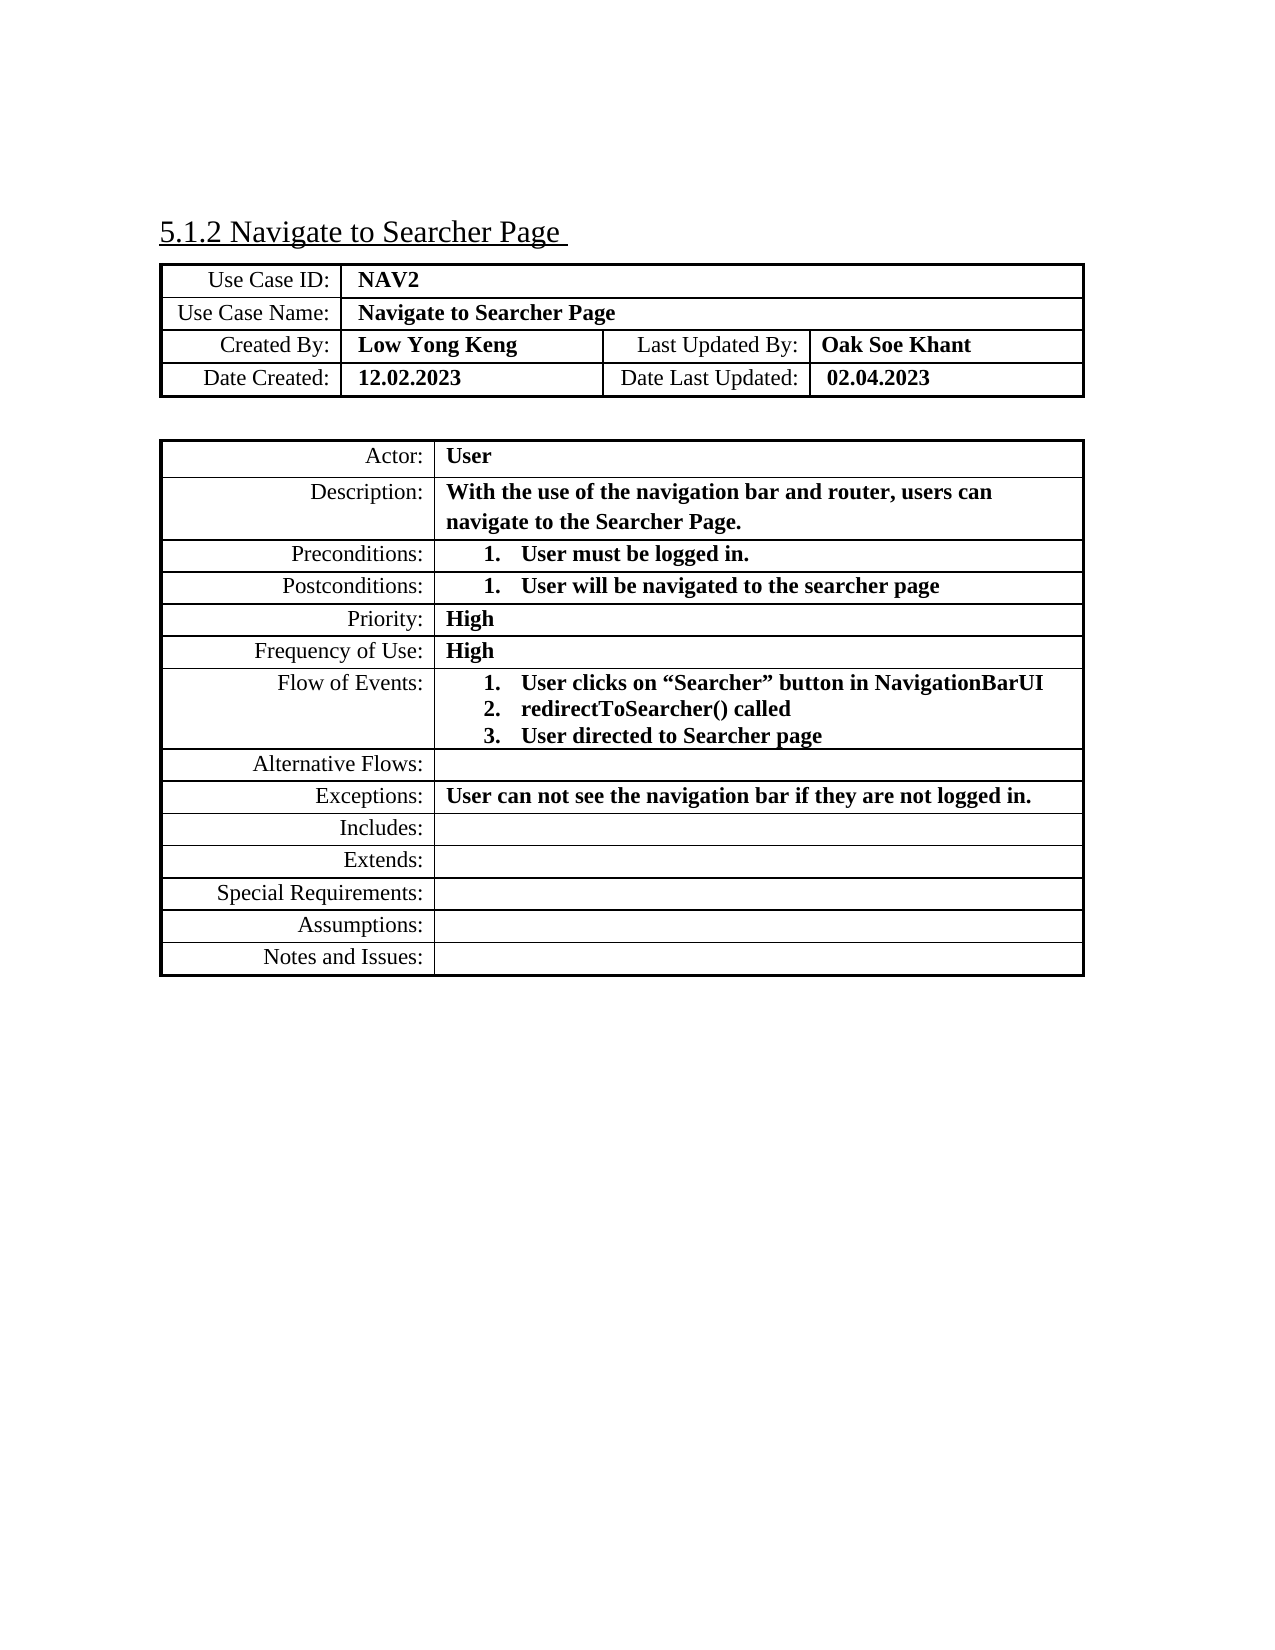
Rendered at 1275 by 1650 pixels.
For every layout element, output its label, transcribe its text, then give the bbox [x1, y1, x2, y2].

table_cell User must be logged in. [435, 541, 1082, 571]
table_header Actor: [163, 442, 434, 476]
table_cell Exceptions: [163, 782, 434, 813]
table_header NAV2 [342, 266, 1082, 297]
table_cell Use Case Name: [163, 298, 340, 329]
table_cell User clicks on “Searcher” button in NavigationBarUI redirectToSearcher() called User directed to Searcher page [435, 669, 1082, 748]
table_cell 12.02.2023 [342, 364, 602, 395]
table_cell High [435, 637, 1082, 668]
table_cell Flow of Events: [163, 669, 434, 748]
table_header User [435, 442, 1082, 476]
table_cell User will be navigated to the searcher page [435, 573, 1082, 603]
table_cell [435, 943, 1082, 973]
table_cell Preconditions: [163, 541, 434, 571]
table_cell 02.04.2023 [811, 364, 1082, 395]
table_cell Postconditions: [163, 573, 434, 603]
table_cell Alternative Flows: [163, 750, 434, 780]
table_cell [435, 879, 1082, 909]
table_cell Frequency of Use: [163, 637, 434, 668]
table_cell Notes and Issues: [163, 943, 434, 973]
subtitle 5.1.2 Navigate to Searcher Page [159, 213, 1125, 249]
table_cell Created By: [163, 331, 340, 362]
table_cell Special Requirements: [163, 879, 434, 909]
table_cell Oak Soe Khant [811, 331, 1082, 362]
table_cell [435, 911, 1082, 941]
table_cell Navigate to Searcher Page [342, 299, 1082, 329]
table_cell High [435, 605, 1082, 635]
table_header Use Case ID: [163, 266, 340, 297]
table_cell Assumptions: [163, 911, 434, 941]
table_cell Low Yong Keng [342, 331, 602, 362]
table_cell [435, 814, 1082, 845]
table_cell Priority: [163, 605, 434, 635]
table_cell Last Updated By: [604, 331, 809, 362]
table_cell Description: [163, 478, 434, 539]
table_cell [435, 750, 1082, 780]
table_cell Date Created: [163, 364, 340, 395]
table_cell [435, 846, 1082, 877]
table_cell Includes: [163, 814, 434, 845]
table_cell Extends: [163, 846, 434, 877]
table_cell User can not see the navigation bar if they are not logged in. [435, 782, 1082, 813]
table_cell With the use of the navigation bar and router, users can navigate to the Searcher Page. [435, 478, 1082, 539]
table_cell Date Last Updated: [604, 364, 809, 395]
